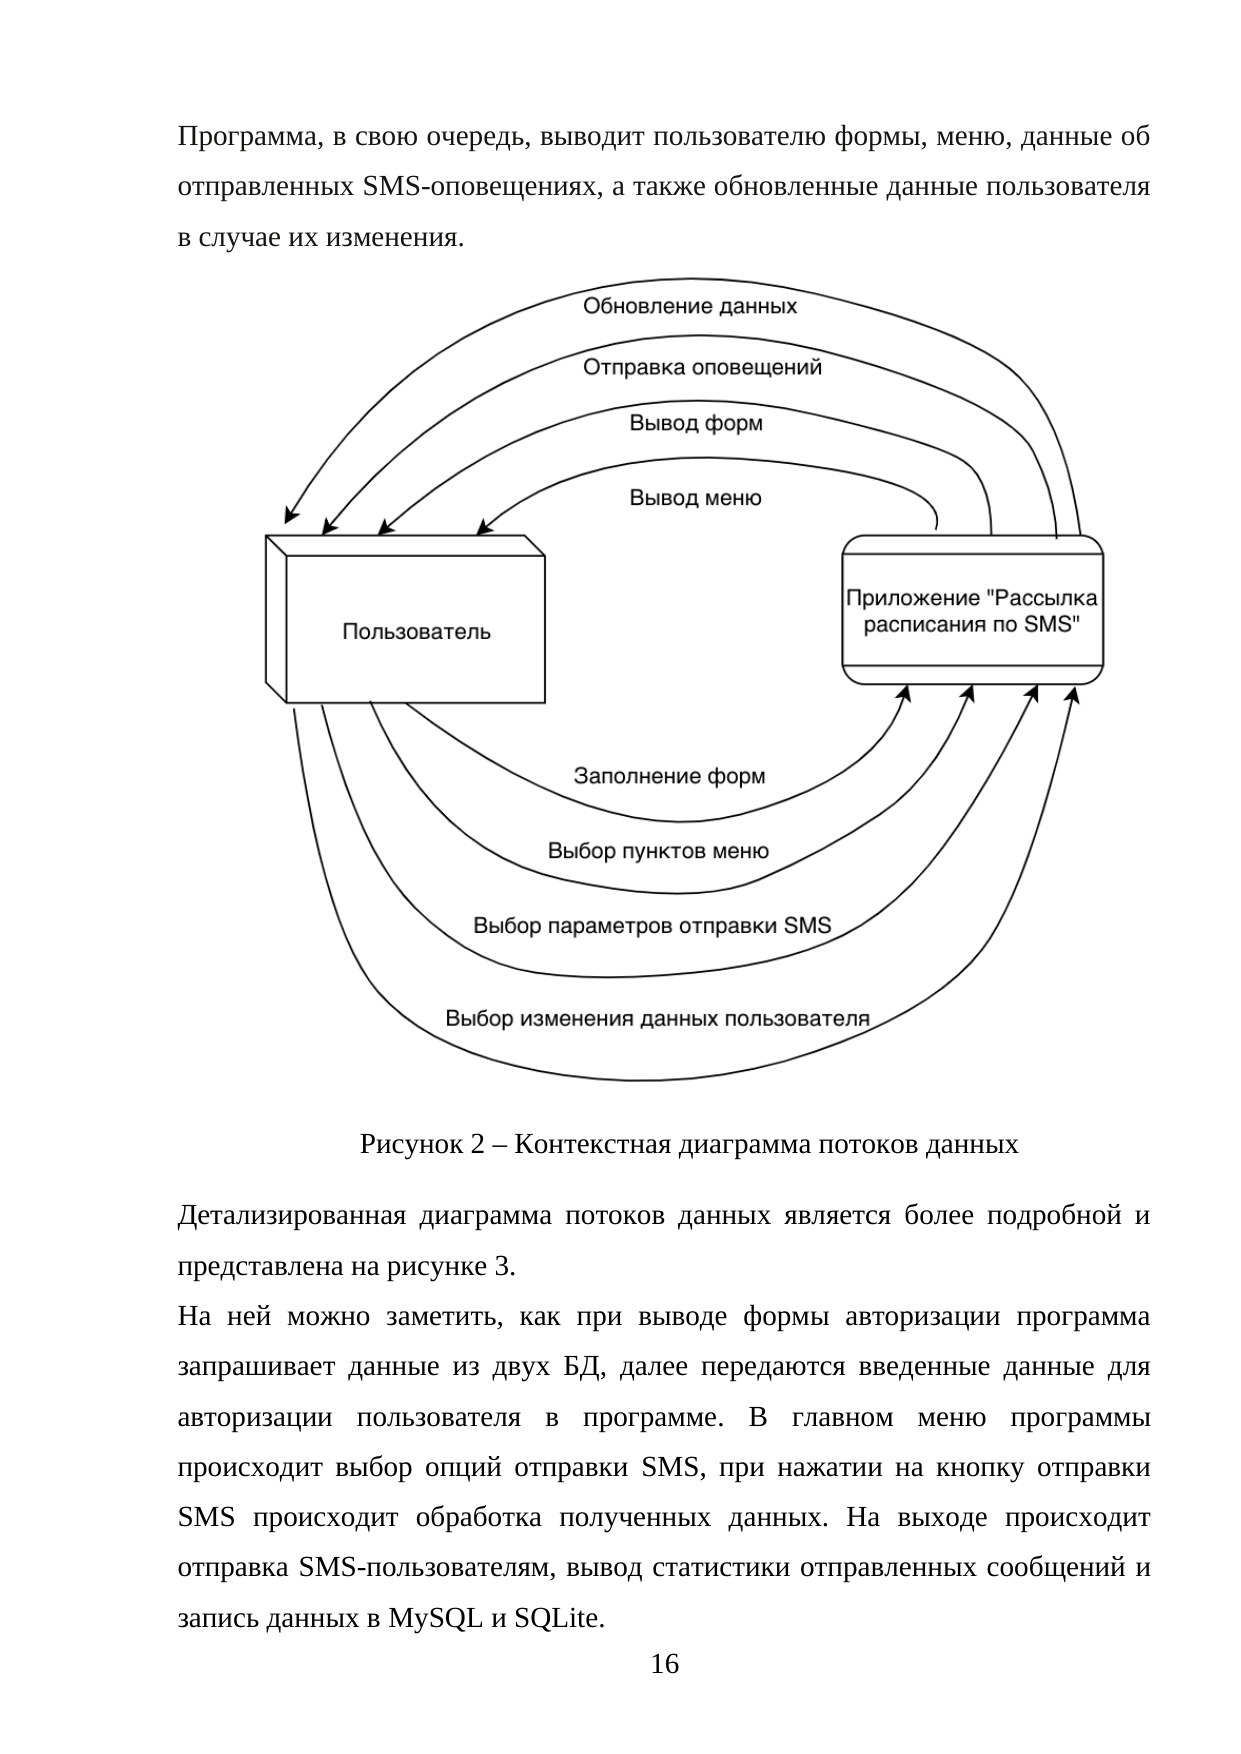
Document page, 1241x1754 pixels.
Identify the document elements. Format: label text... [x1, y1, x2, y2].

text На ней можно заметить, как при выводе формы авторизации программа запрашивает данные из двух БД, далее передаются введенные данные для авторизации пользователя в программе. В главном меню программы происходит выбор опций отправки SMS, при нажатии на кнопку отправки SMS происходит обработка полученных данных. На выходе происходит отправка SMS-пользователям, вывод статистики отправленных сообщений и запись данных в MySQL и SQLite. [177, 1298, 1152, 1633]
text Детализированная диаграмма потоков данных является более подробной и представлена на рисунке 3. [177, 1197, 1152, 1281]
text Рисунок 2 – Контекстная диаграмма потоков данных [177, 1126, 1152, 1160]
picture [251, 269, 1114, 1089]
text Программа, в свою очередь, выводит пользователю формы, меню, данные об отправленных SMS-оповещениях, а также обновленные данные пользователя в случае их изменения. [177, 152, 1152, 252]
